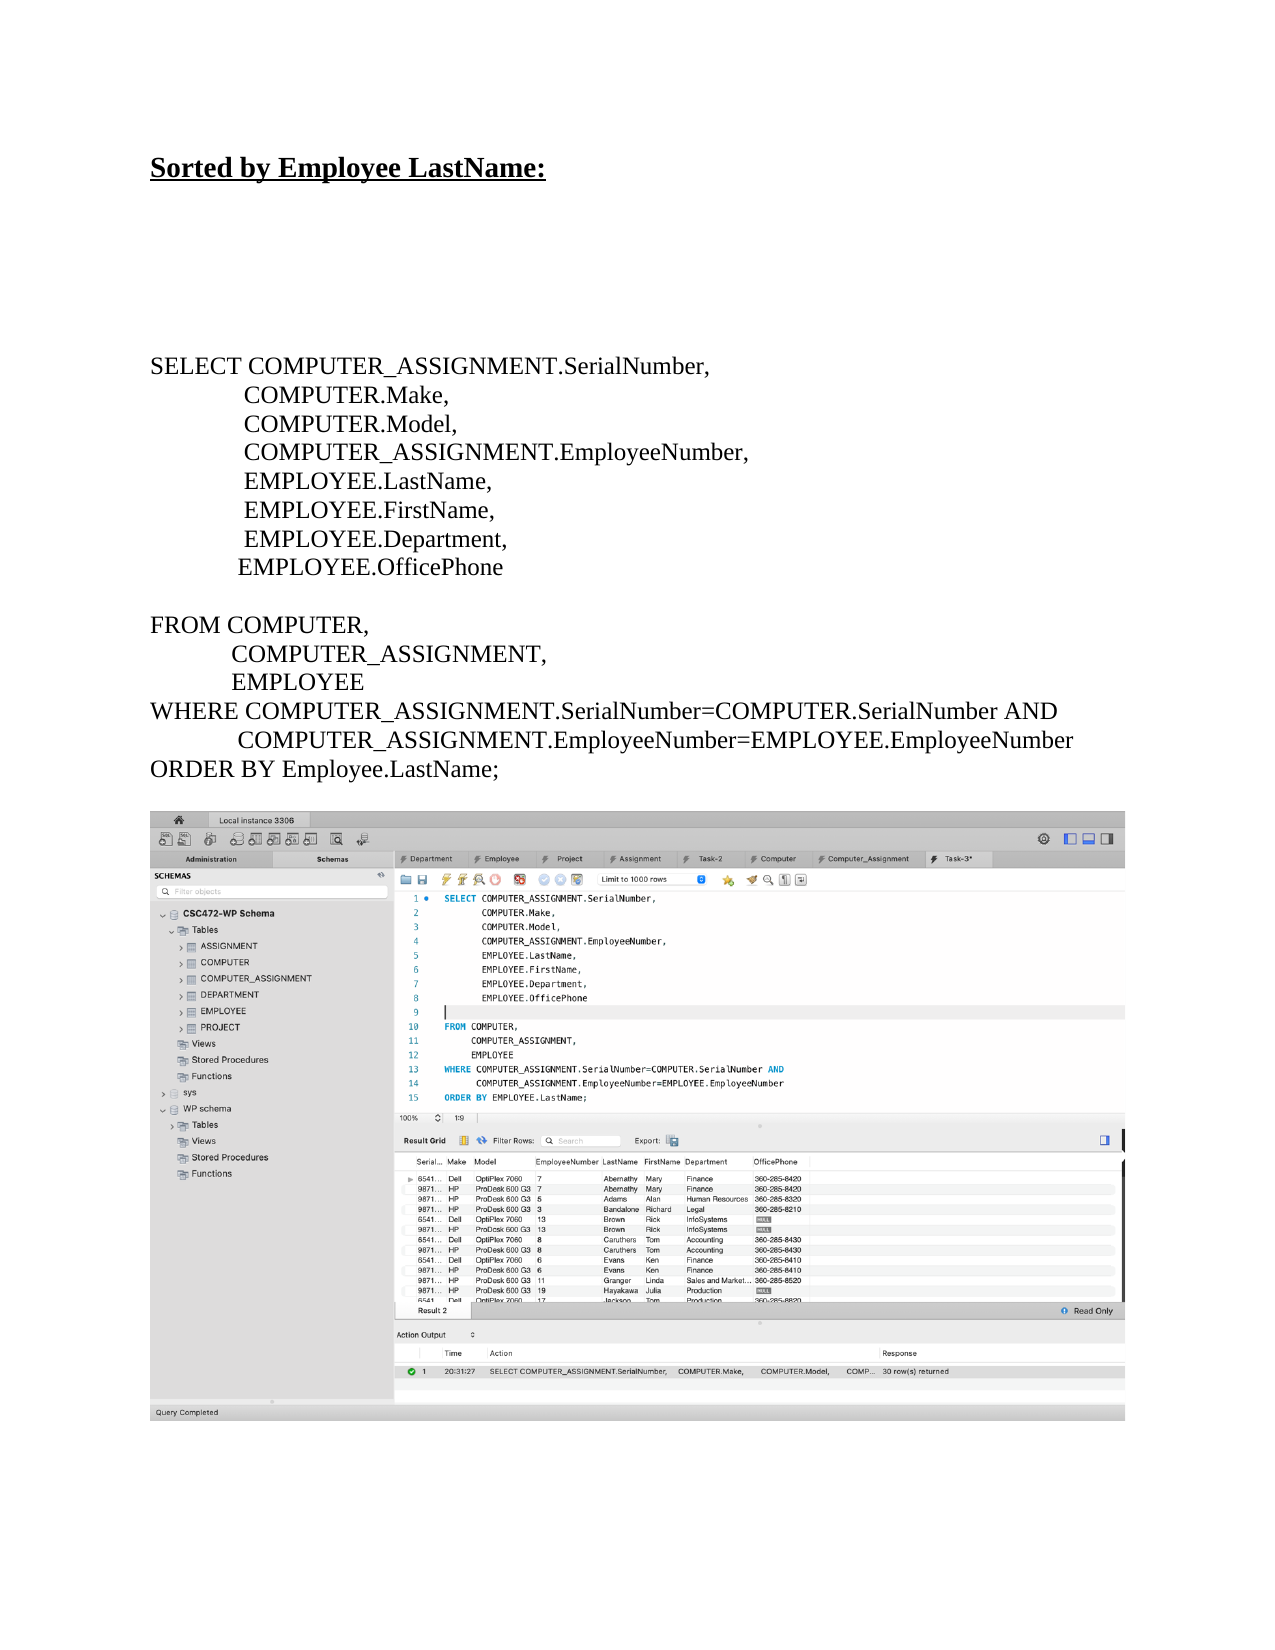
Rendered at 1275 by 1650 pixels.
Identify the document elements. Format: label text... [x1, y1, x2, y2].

text EMPLOYEE.OfficePhone [150, 552, 1125, 581]
text COMPUTER_ASSIGNMENT.EmployeeNumber=EMPLOYEE.EmployeeNumber [150, 725, 1125, 754]
text EMPLOYEE.LastName, [150, 466, 1125, 495]
text EMPLOYEE.Department, [150, 524, 1125, 552]
picture [150, 811, 1125, 1421]
text COMPUTER.Make, [150, 380, 1125, 409]
text FROM COMPUTER, [150, 610, 1125, 639]
text COMPUTER_ASSIGNMENT.EmployeeNumber, [150, 437, 1125, 466]
text SELECT COMPUTER_ASSIGNMENT.SerialNumber, [150, 351, 1125, 380]
text Sorted by Employee LastName: [150, 150, 1125, 183]
text WHERE COMPUTER_ASSIGNMENT.SerialNumber=COMPUTER.SerialNumber AND [150, 696, 1125, 725]
text COMPUTER_ASSIGNMENT, [150, 639, 1125, 667]
text ORDER BY Employee.LastName; [150, 754, 1125, 782]
text EMPLOYEE.FirstName, [150, 495, 1125, 524]
text EMPLOYEE [150, 667, 1125, 696]
text COMPUTER.Model, [150, 409, 1125, 437]
